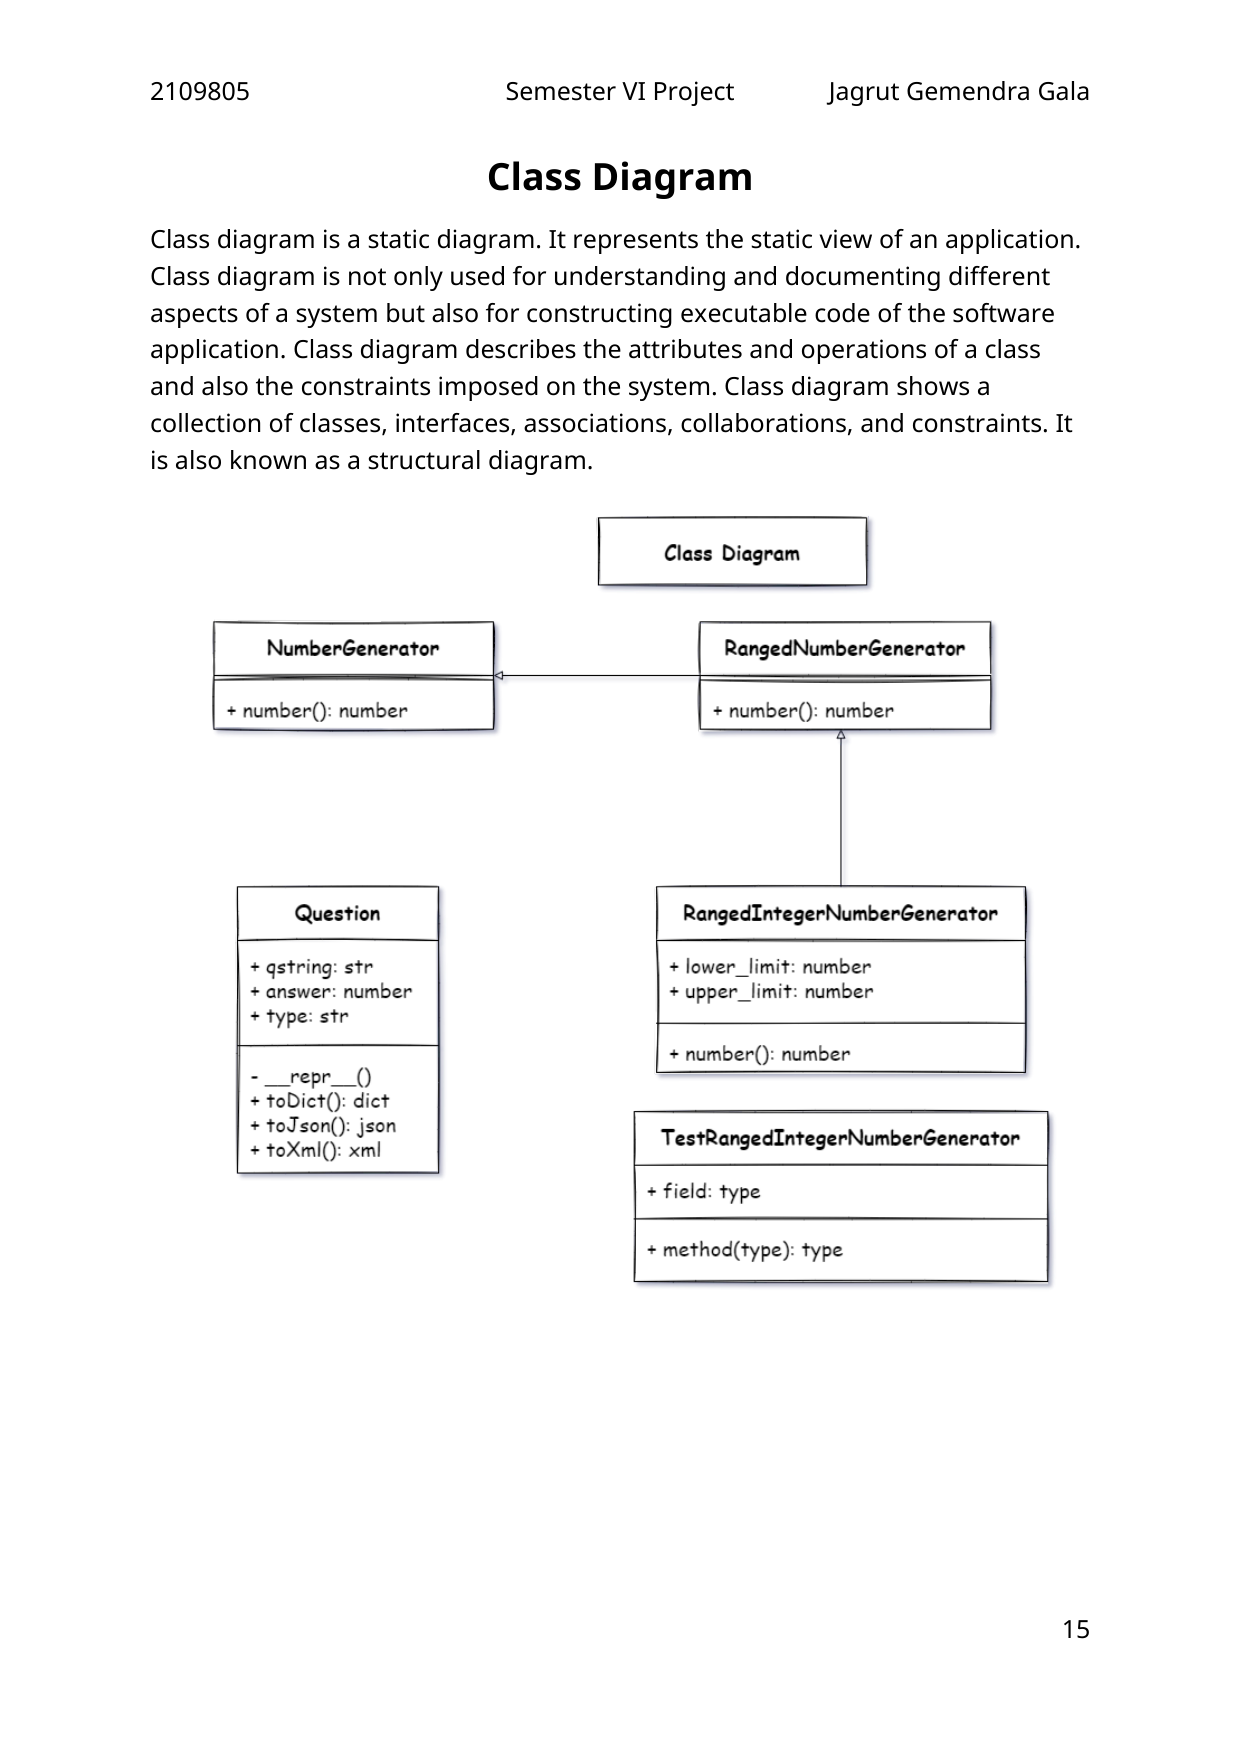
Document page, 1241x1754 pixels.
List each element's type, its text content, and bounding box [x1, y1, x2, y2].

text Class diagram is a static diagram. It represents the static view of an application. Class diagram is not only used for understanding and documenting different aspects of a system but also for constructing executable code of the software application. Class diagram describes the attributes and operations of a class and also the constraints imposed on the system. Class diagram shows a collection of classes, interfaces, associations, collaborations, and constraints. It is also known as a structural diagram. [150, 222, 1090, 476]
picture [150, 495, 1095, 1306]
text Class Diagram [150, 150, 1090, 201]
